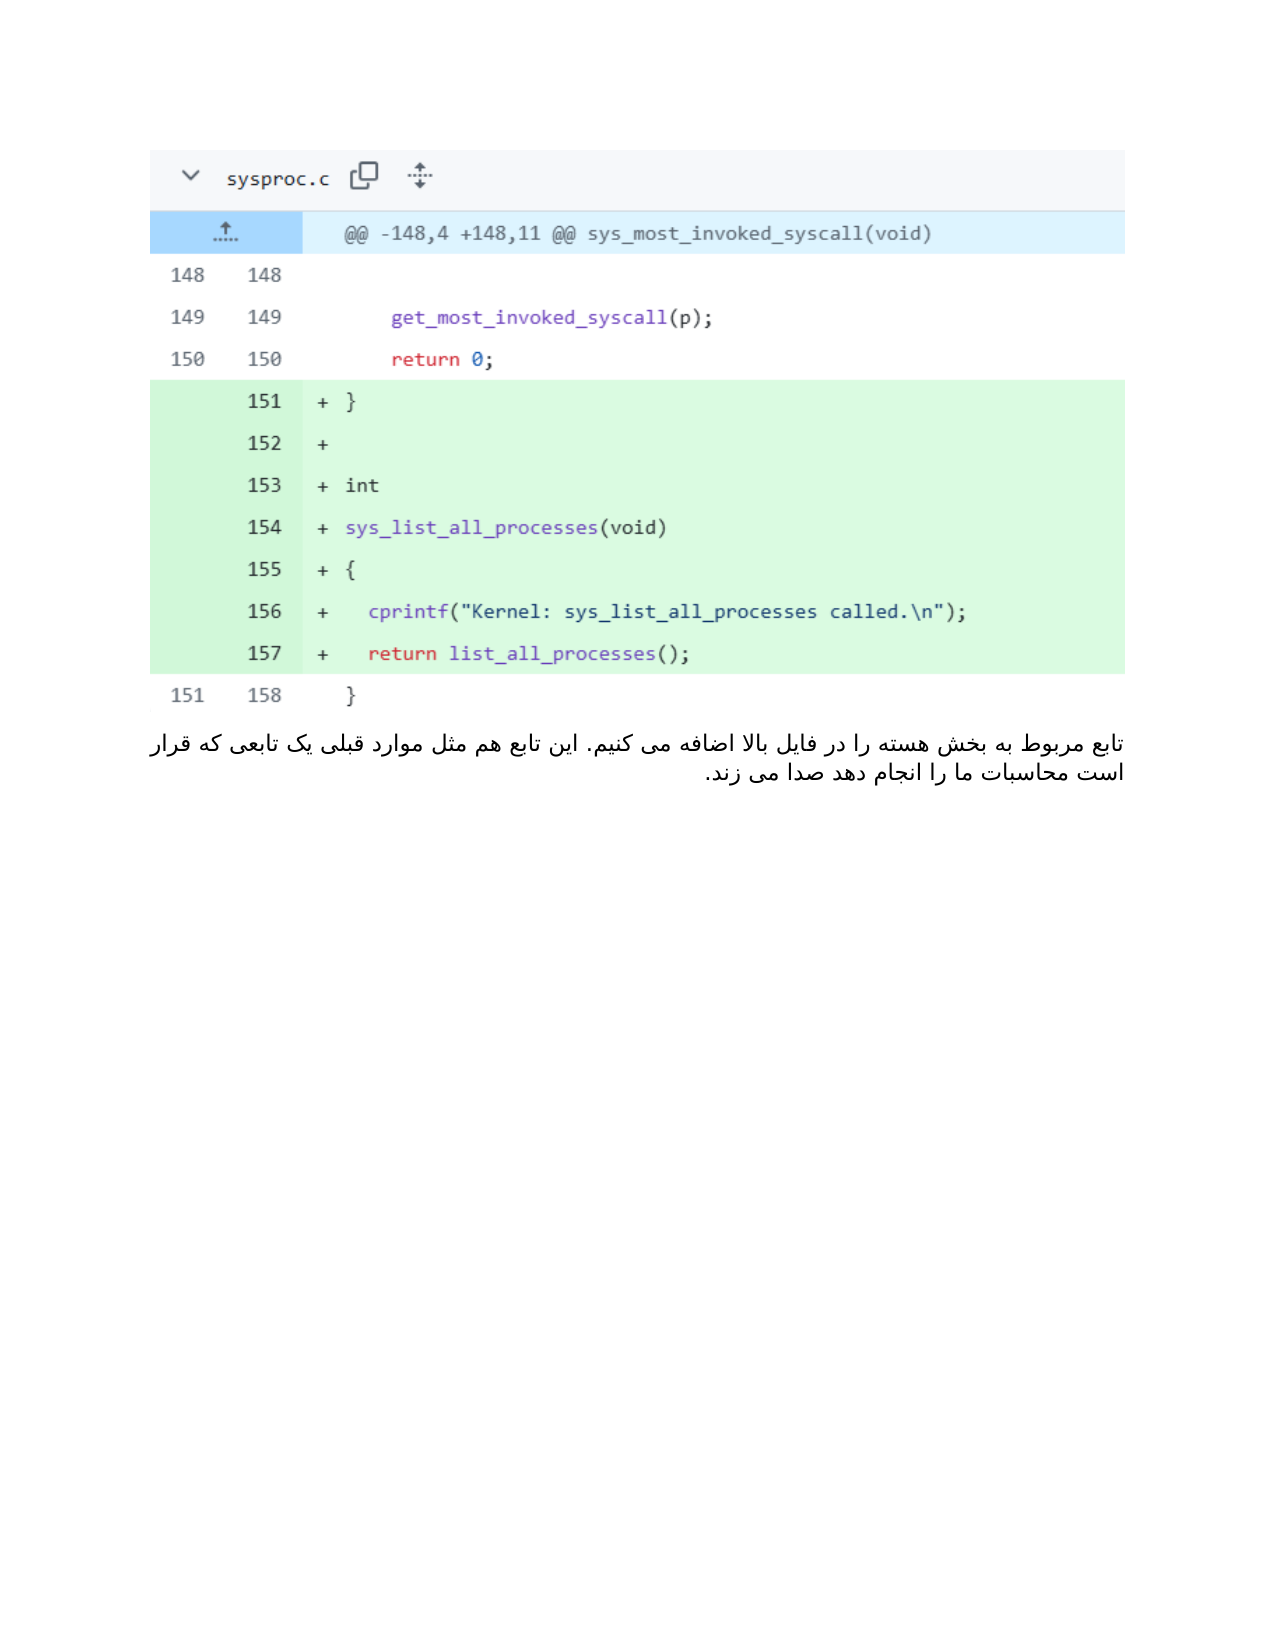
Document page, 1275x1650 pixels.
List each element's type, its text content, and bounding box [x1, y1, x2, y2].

text تابع مربوط به بخش هسته را در فایل بالا اضافه می کنیم. این تابع هم مثل موارد قبلی یک تابعی که قرار است محاسبات ما را انجام دهد صدا می زند. [150, 730, 1125, 786]
picture [150, 150, 1125, 712]
